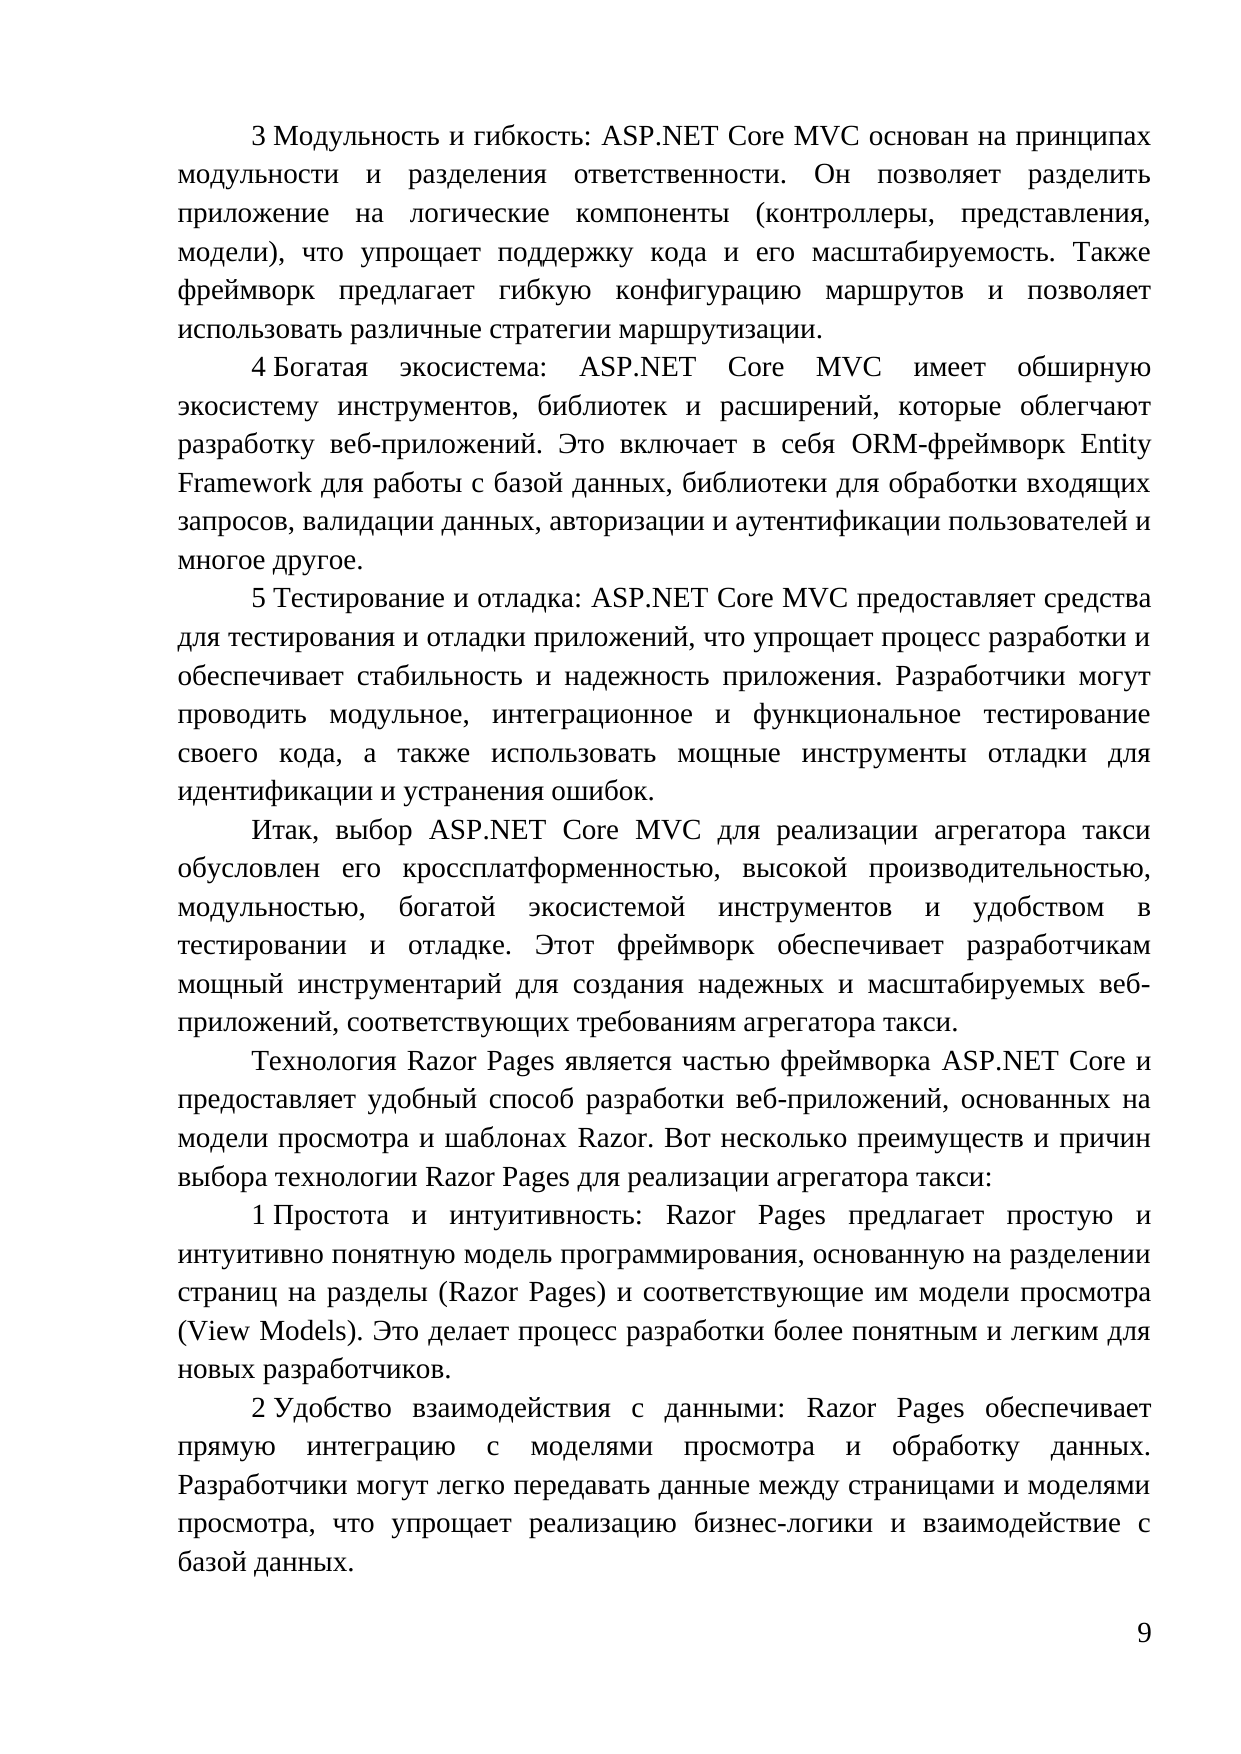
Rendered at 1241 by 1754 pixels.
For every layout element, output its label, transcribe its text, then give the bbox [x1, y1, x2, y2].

list Удобство взаимодействия с данными: Razor Pages обеспечивает прямую интеграцию с моделями просмотра и обработку данных. Разработчики могут легко передавать данные между страницами и моделями просмотра, что упрощает реализацию бизнес-логики и взаимодействие с базой данных. [177, 1390, 1152, 1578]
list Тестирование и отладка: ASP.NET Core MVC предоставляет средства для тестирования и отладки приложений, что упрощает процесс разработки и обеспечивает стабильность и надежность приложения. Разработчики могут проводить модульное, интеграционное и функциональное тестирование своего кода, а также использовать мощные инструменты отладки для идентификации и устранения ошибок. [177, 581, 1152, 807]
text Технология Razor Pages является частью фреймворка ASP.NET Core и предоставляет удобный способ разработки веб-приложений, основанных на модели просмотра и шаблонах Razor. Вот несколько преимуществ и причин выбора технологии Razor Pages для реализации агрегатора такси: [177, 1043, 1152, 1192]
list Модульность и гибкость: ASP.NET Core MVC основан на принципах модульности и разделения ответственности. Он позволяет разделить приложение на логические компоненты (контроллеры, представления, модели), что упрощает поддержку кода и его масштабируемость. Также фреймворк предлагает гибкую конфигурацию маршрутов и позволяет использовать различные стратегии маршрутизации. [177, 118, 1152, 344]
list Простота и интуитивность: Razor Pages предлагает простую и интуитивно понятную модель программирования, основанную на разделении страниц на разделы (Razor Pages) и соответствующие им модели просмотра (View Models). Это делает процесс разработки более понятным и легким для новых разработчиков. [177, 1197, 1152, 1385]
text Итак, выбор ASP.NET Core MVC для реализации агрегатора такси обусловлен его кроссплатформенностью, высокой производительностью, модульностью, богатой экосистемой инструментов и удобством в тестировании и отладке. Этот фреймворк обеспечивает разработчикам мощный инструментарий для создания надежных и масштабируемых веб-приложений, соответствующих требованиям агрегатора такси. [177, 812, 1152, 1038]
list Богатая экосистема: ASP.NET Core MVC имеет обширную экосистему инструментов, библиотек и расширений, которые облегчают разработку веб-приложений. Это включает в себя ORM-фреймворк Entity Framework для работы с базой данных, библиотеки для обработки входящих запросов, валидации данных, авторизации и аутентификации пользователей и многое другое. [177, 349, 1152, 576]
